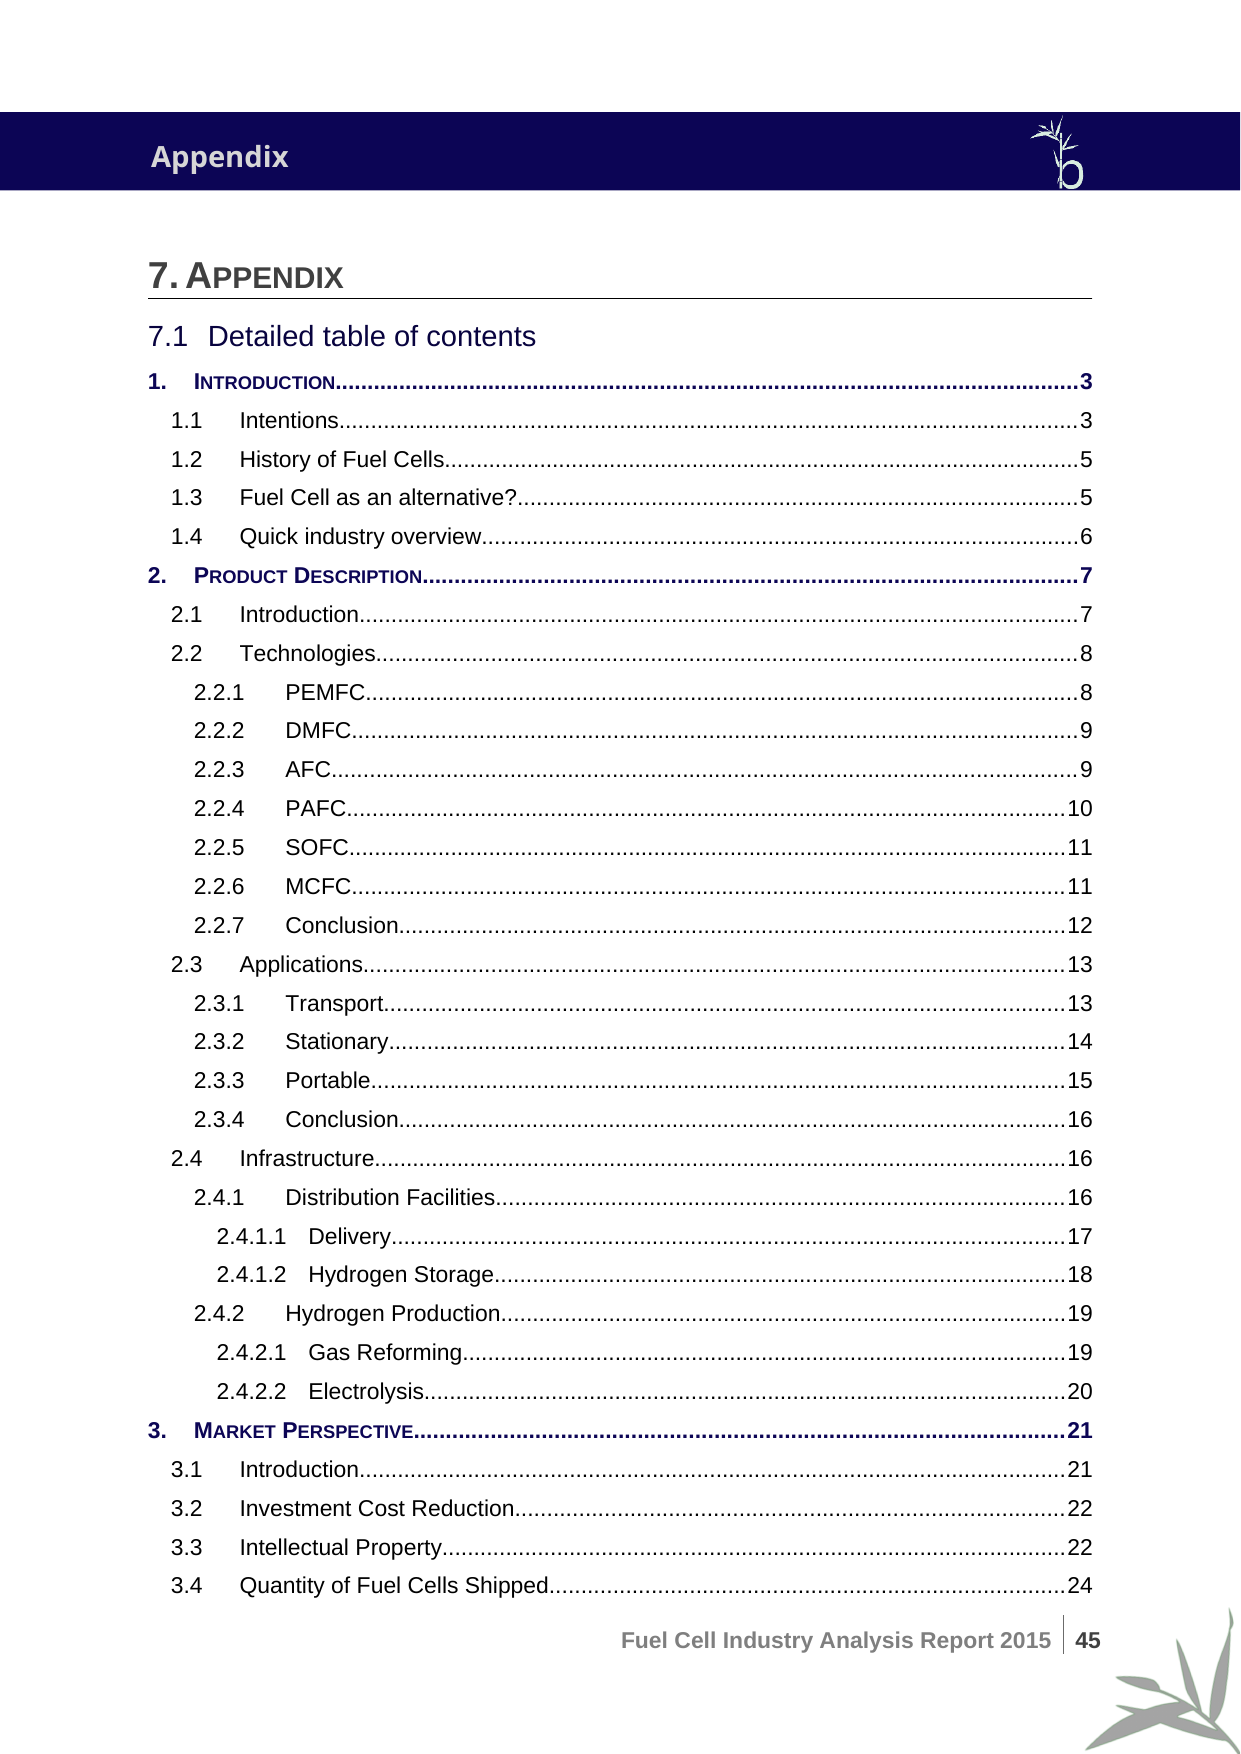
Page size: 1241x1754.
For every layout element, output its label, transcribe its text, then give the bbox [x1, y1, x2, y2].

text 2.4.1.1 Delivery 17 [216, 1223, 1092, 1249]
text 2.2 Technologies 8 [171, 640, 1092, 666]
text 2. Product Description 7 [148, 562, 1092, 588]
text 2.4.2.1 Gas Reforming 19 [216, 1339, 1092, 1366]
text 2.4.1 Distribution Facilities 16 [193, 1184, 1092, 1210]
text 2.1 Introduction 7 [171, 601, 1092, 627]
text 2.2.7 Conclusion 12 [193, 912, 1092, 938]
text 3.4 Quantity of Fuel Cells Shipped 24 [171, 1572, 1092, 1599]
text 2.4.2.2 Electrolysis 20 [216, 1378, 1092, 1404]
picture [1068, 1607, 1241, 1754]
text 2.4 Infrastructure 16 [171, 1145, 1092, 1171]
text 2.2.2 DMFC 9 [193, 717, 1092, 744]
text 2.2.1 PEMFC 8 [193, 679, 285, 705]
text 1.4 Quick industry overview 6 [171, 523, 1092, 549]
text 2.2.4 PAFC 10 [346, 795, 1092, 822]
subtitle Appendix [148, 253, 1092, 298]
text 2.4.2 Hydrogen Production 19 [193, 1300, 1092, 1327]
text 2.2.4 PAFC 10 [193, 795, 285, 822]
text 3.1 Introduction 21 [171, 1456, 1092, 1482]
text 2.3.3 Portable 15 [193, 1067, 1092, 1093]
text 1.2 History of Fuel Cells 5 [171, 446, 1092, 472]
text 2.2.6 MCFC 11 [193, 873, 285, 899]
text 3.3 Intellectual Property 22 [171, 1533, 1092, 1560]
text 2.3 Applications 13 [171, 951, 1092, 977]
text 3.2 Investment Cost Reduction 22 [171, 1494, 1092, 1521]
text 2.2.5 SOFC 11 [193, 834, 285, 860]
text 2.2.5 SOFC 11 [349, 834, 1092, 860]
text 2.3.4 Conclusion 16 [193, 1106, 1092, 1132]
text 2.3.1 Transport 13 [193, 989, 1092, 1016]
text 3. Market Perspective 21 [148, 1417, 1092, 1443]
text 2.2.1 PEMFC 8 [365, 679, 1092, 705]
text 2.2.6 MCFC 11 [351, 873, 1092, 899]
text 2.4.1.2 Hydrogen Storage 18 [216, 1261, 1092, 1288]
text 2.2.3 AFC 9 [193, 756, 285, 783]
text 2.3.2 Stationary 14 [193, 1028, 1092, 1055]
text 1. Introduction 3 [148, 368, 1092, 394]
text 1.3 Fuel Cell as an alternative? 5 [171, 484, 1092, 511]
subtitle Detailed table of contents [148, 319, 1092, 353]
text 2.2.3 AFC 9 [331, 756, 1092, 783]
text 1.1 Intentions 3 [171, 407, 1092, 433]
